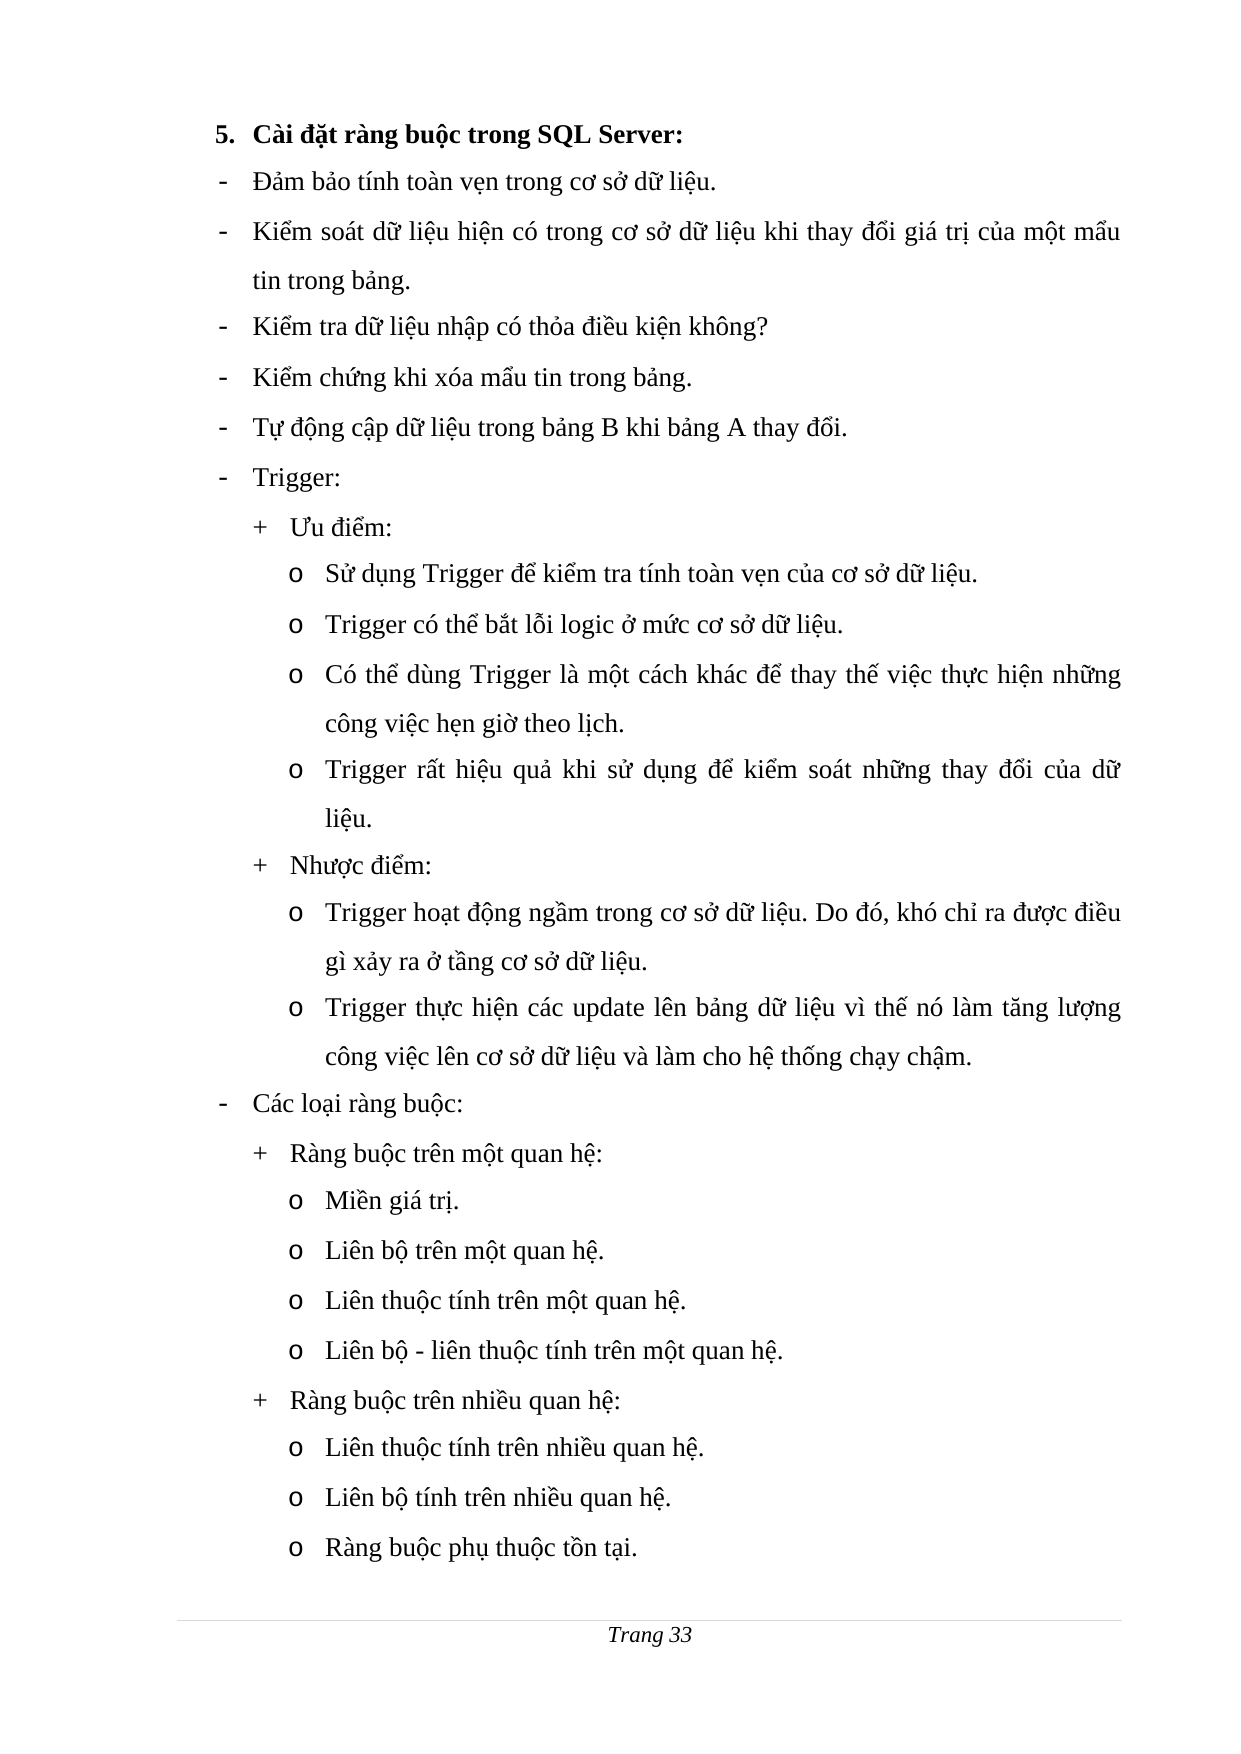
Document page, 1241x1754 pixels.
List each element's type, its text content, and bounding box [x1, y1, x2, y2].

list Sử dụng Trigger để kiểm tra tính toàn vẹn của cơ sở dữ liệu. [288, 558, 1122, 591]
list Trigger có thể bắt lỗi logic ở mức cơ sở dữ liệu. [288, 608, 1122, 641]
list Có thể dùng Trigger là một cách khác để thay thế việc thực hiện những công việc hẹn giờ theo lịch. [288, 658, 1122, 738]
list Ràng buộc phụ thuộc tồn tại. [288, 1531, 1122, 1564]
list Ràng buộc trên một quan hệ: [252, 1137, 1122, 1168]
list Trigger hoạt động ngầm trong cơ sở dữ liệu. Do đó, khó chỉ ra được điều gì xảy ra ở tầng cơ sở dữ liệu. [288, 896, 1122, 976]
list Trigger: [215, 461, 1122, 494]
list Đảm bảo tính toàn vẹn trong cơ sở dữ liệu. [215, 165, 1122, 198]
list Liên bộ trên một quan hệ. [288, 1234, 1122, 1267]
list Kiểm chứng khi xóa mẩu tin trong bảng. [215, 361, 1122, 394]
list Ưu điểm: [252, 511, 1122, 542]
list Tự động cập dữ liệu trong bảng B khi bảng A thay đổi. [215, 411, 1122, 444]
list Miền giá trị. [288, 1184, 1122, 1217]
list Trigger thực hiện các update lên bảng dữ liệu vì thế nó làm tăng lượng công việc lên cơ sở dữ liệu và làm cho hệ thống chạy chậm. [288, 991, 1122, 1071]
list Ràng buộc trên nhiều quan hệ: [252, 1384, 1122, 1415]
list Liên bộ - liên thuộc tính trên một quan hệ. [288, 1334, 1122, 1367]
list Các loại ràng buộc: [215, 1087, 1122, 1120]
list Liên bộ tính trên nhiều quan hệ. [288, 1481, 1122, 1514]
list Kiểm tra dữ liệu nhập có thỏa điều kiện không? [215, 311, 1122, 344]
list Nhược điểm: [252, 849, 1122, 880]
list Kiểm soát dữ liệu hiện có trong cơ sở dữ liệu khi thay đổi giá trị của một mẩu tin trong bảng. [215, 215, 1122, 295]
list Liên thuộc tính trên nhiều quan hệ. [288, 1431, 1122, 1464]
list Cài đặt ràng buộc trong SQL Server: [215, 118, 1122, 149]
list Trigger rất hiệu quả khi sử dụng để kiểm soát những thay đổi của dữ liệu. [288, 753, 1122, 833]
list Liên thuộc tính trên một quan hệ. [288, 1284, 1122, 1317]
